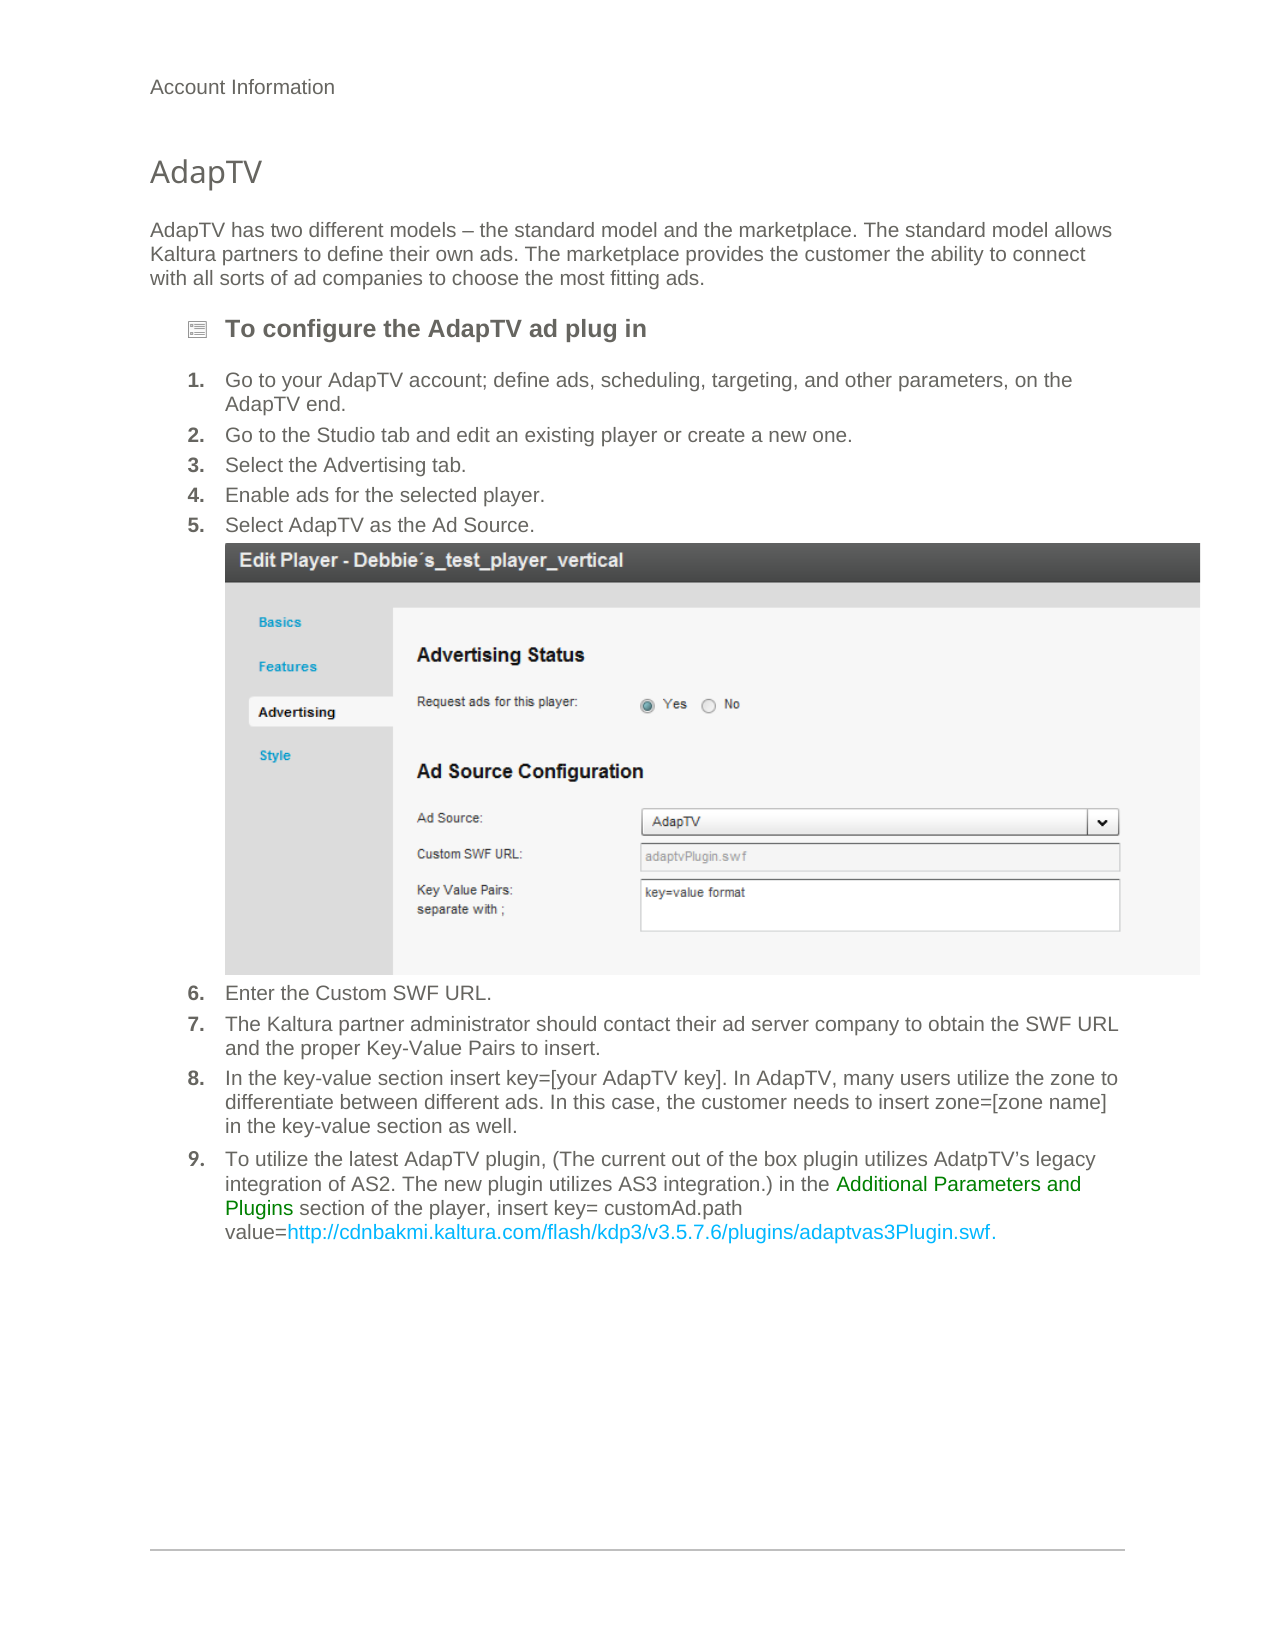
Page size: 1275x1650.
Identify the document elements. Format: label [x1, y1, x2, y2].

picture [225, 543, 1200, 975]
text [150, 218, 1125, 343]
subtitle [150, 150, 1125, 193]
picture [188, 321, 208, 338]
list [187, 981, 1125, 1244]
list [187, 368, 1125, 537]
